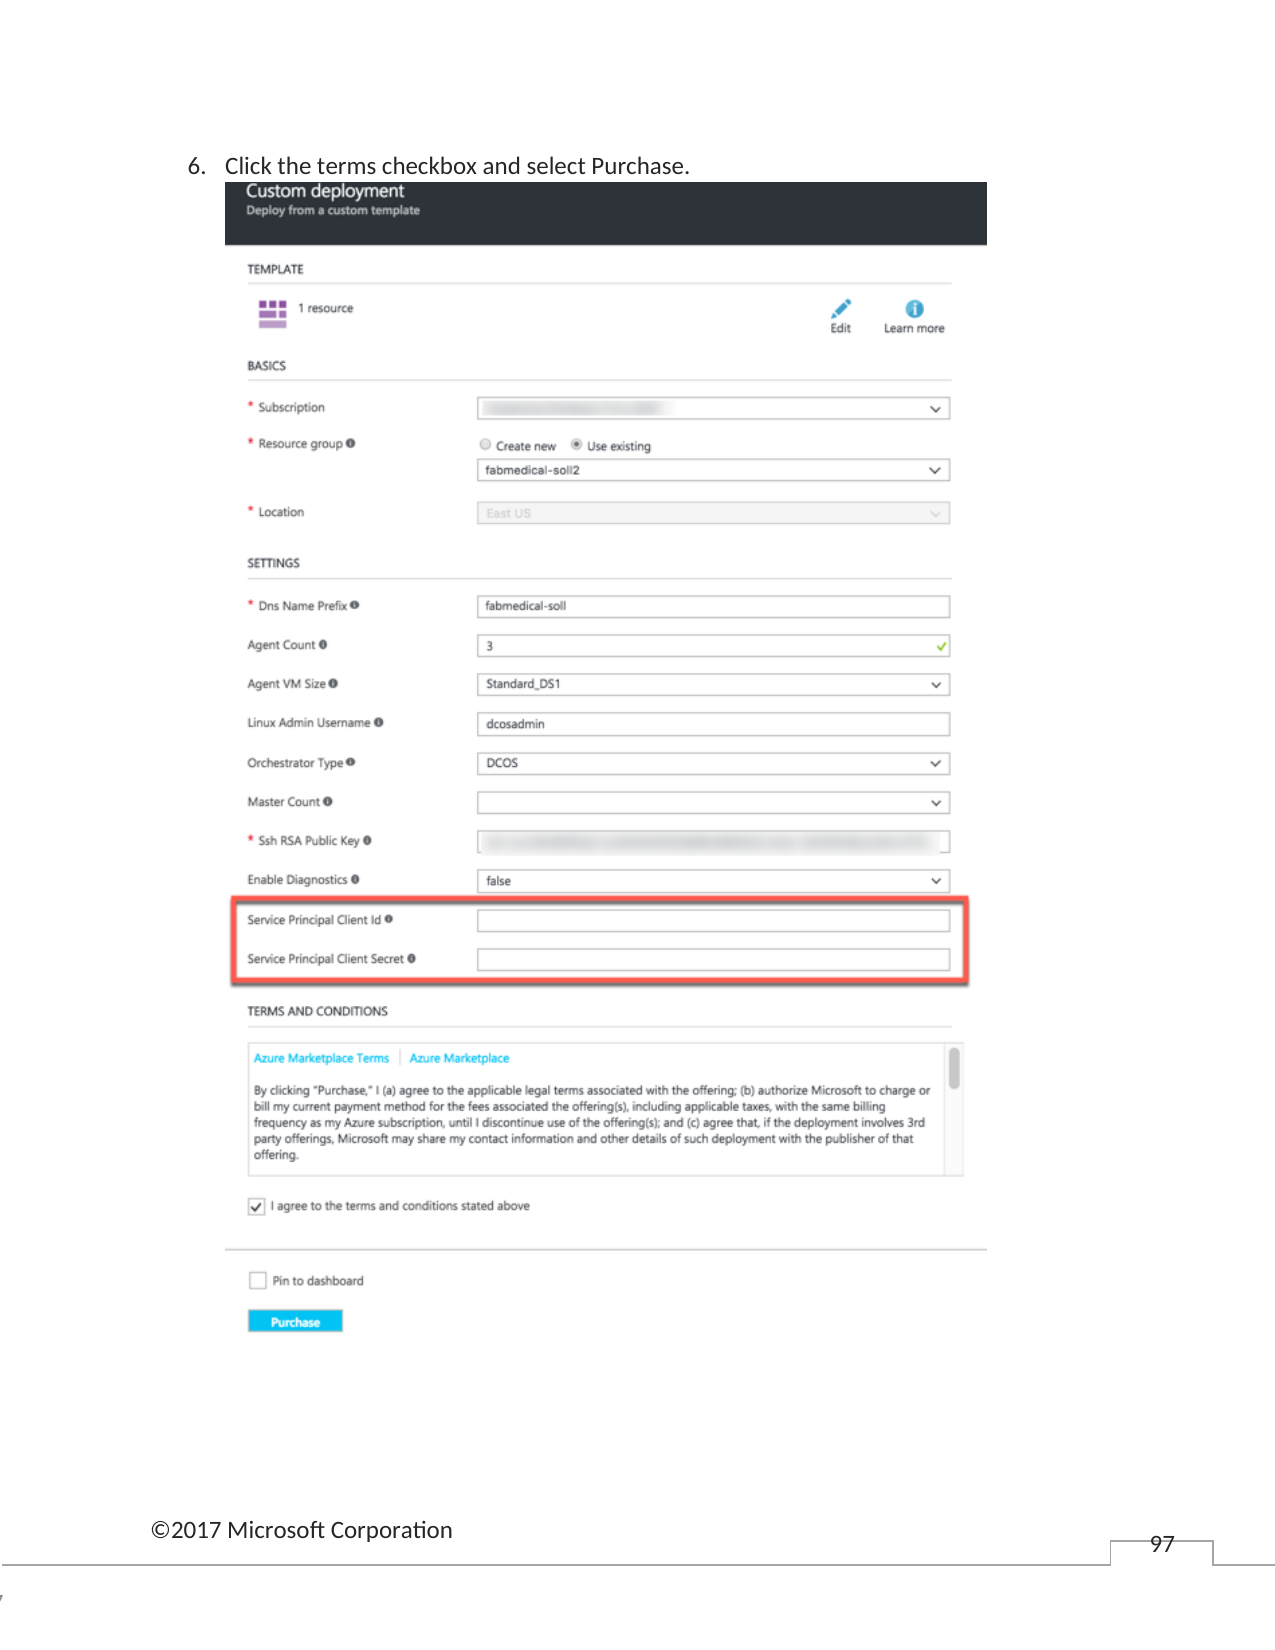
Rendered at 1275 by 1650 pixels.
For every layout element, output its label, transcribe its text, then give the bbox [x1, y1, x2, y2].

picture [225, 182, 987, 1346]
list Click the terms checkbox and select Purchase. [187, 150, 1125, 181]
